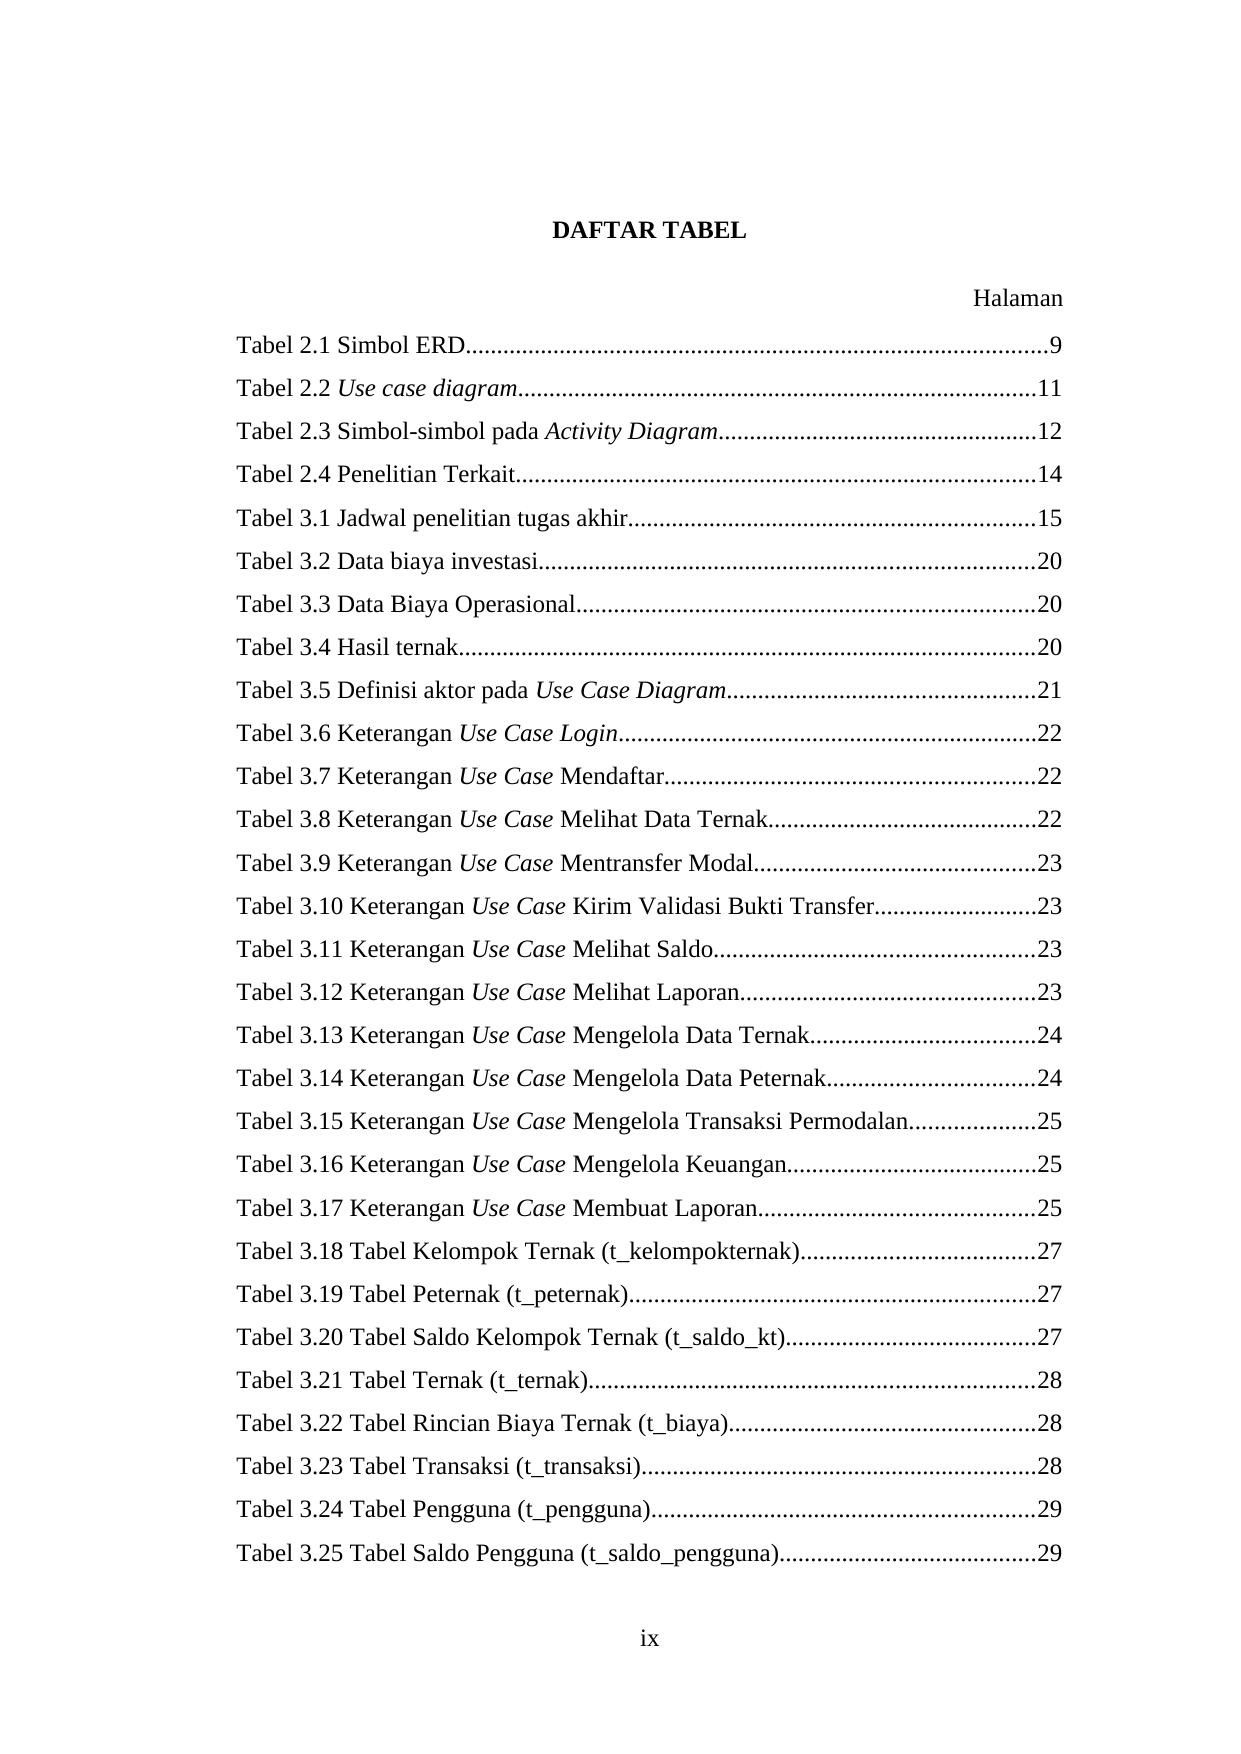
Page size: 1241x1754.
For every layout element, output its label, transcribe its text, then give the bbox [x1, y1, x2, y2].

text Tabel 3.8 Keterangan Use Case Melihat Data Ternak 22 [236, 804, 1063, 833]
text Tabel 2.4 Penelitian Terkait 14 [236, 459, 1063, 488]
text Tabel 3.7 Keterangan Use Case Mendaftar 22 [236, 761, 1063, 790]
text Tabel 3.15 Keterangan Use Case Mengelola Transaksi Permodalan 25 [236, 1106, 1063, 1135]
text Tabel 3.25 Tabel Saldo Pengguna (t_saldo_pengguna) 29 [236, 1538, 1063, 1566]
text Tabel 3.10 Keterangan Use Case Kirim Validasi Bukti Transfer 23 [236, 891, 1063, 919]
text Tabel 3.12 Keterangan Use Case Melihat Laporan 23 [236, 977, 1063, 1006]
subtitle DAFTAR TABEL [236, 215, 1063, 243]
text Tabel 3.4 Hasil ternak 20 [236, 632, 1063, 661]
text Tabel 2.2 Use case diagram 11 [236, 373, 1063, 402]
text Tabel 3.1 Jadwal penelitian tugas akhir 15 [236, 503, 1063, 531]
text Tabel 3.22 Tabel Rincian Biaya Ternak (t_biaya) 28 [236, 1408, 1063, 1437]
text Tabel 3.16 Keterangan Use Case Mengelola Keuangan 25 [236, 1149, 1063, 1178]
text Tabel 3.13 Keterangan Use Case Mengelola Data Ternak 24 [236, 1020, 1063, 1049]
text Tabel 3.3 Data Biaya Operasional 20 [236, 589, 1063, 618]
text Tabel 3.11 Keterangan Use Case Melihat Saldo 23 [236, 934, 1063, 963]
text Tabel 3.17 Keterangan Use Case Membuat Laporan 25 [236, 1193, 1063, 1221]
text Tabel 2.3 Simbol-simbol pada Activity Diagram 12 [236, 416, 1063, 445]
text Tabel 2.1 Simbol ERD 9 [236, 330, 1063, 359]
text Tabel 3.14 Keterangan Use Case Mengelola Data Peternak 24 [236, 1063, 1063, 1092]
text Tabel 3.19 Tabel Peternak (t_peternak) 27 [236, 1279, 1063, 1308]
text Tabel 3.5 Definisi aktor pada Use Case Diagram 21 [236, 675, 1063, 704]
text Halaman [236, 283, 1063, 312]
text Tabel 3.9 Keterangan Use Case Mentransfer Modal 23 [236, 848, 1063, 876]
text Tabel 3.21 Tabel Ternak (t_ternak) 28 [236, 1365, 1063, 1394]
text Tabel 3.24 Tabel Pengguna (t_pengguna) 29 [236, 1494, 1063, 1523]
text Tabel 3.2 Data biaya investasi 20 [236, 546, 1063, 574]
text Tabel 3.6 Keterangan Use Case Login 22 [236, 718, 1063, 747]
text Tabel 3.18 Tabel Kelompok Ternak (t_kelompokternak) 27 [236, 1236, 1063, 1264]
text Tabel 3.23 Tabel Transaksi (t_transaksi) 28 [236, 1451, 1063, 1480]
text Tabel 3.20 Tabel Saldo Kelompok Ternak (t_saldo_kt) 27 [236, 1322, 1063, 1351]
